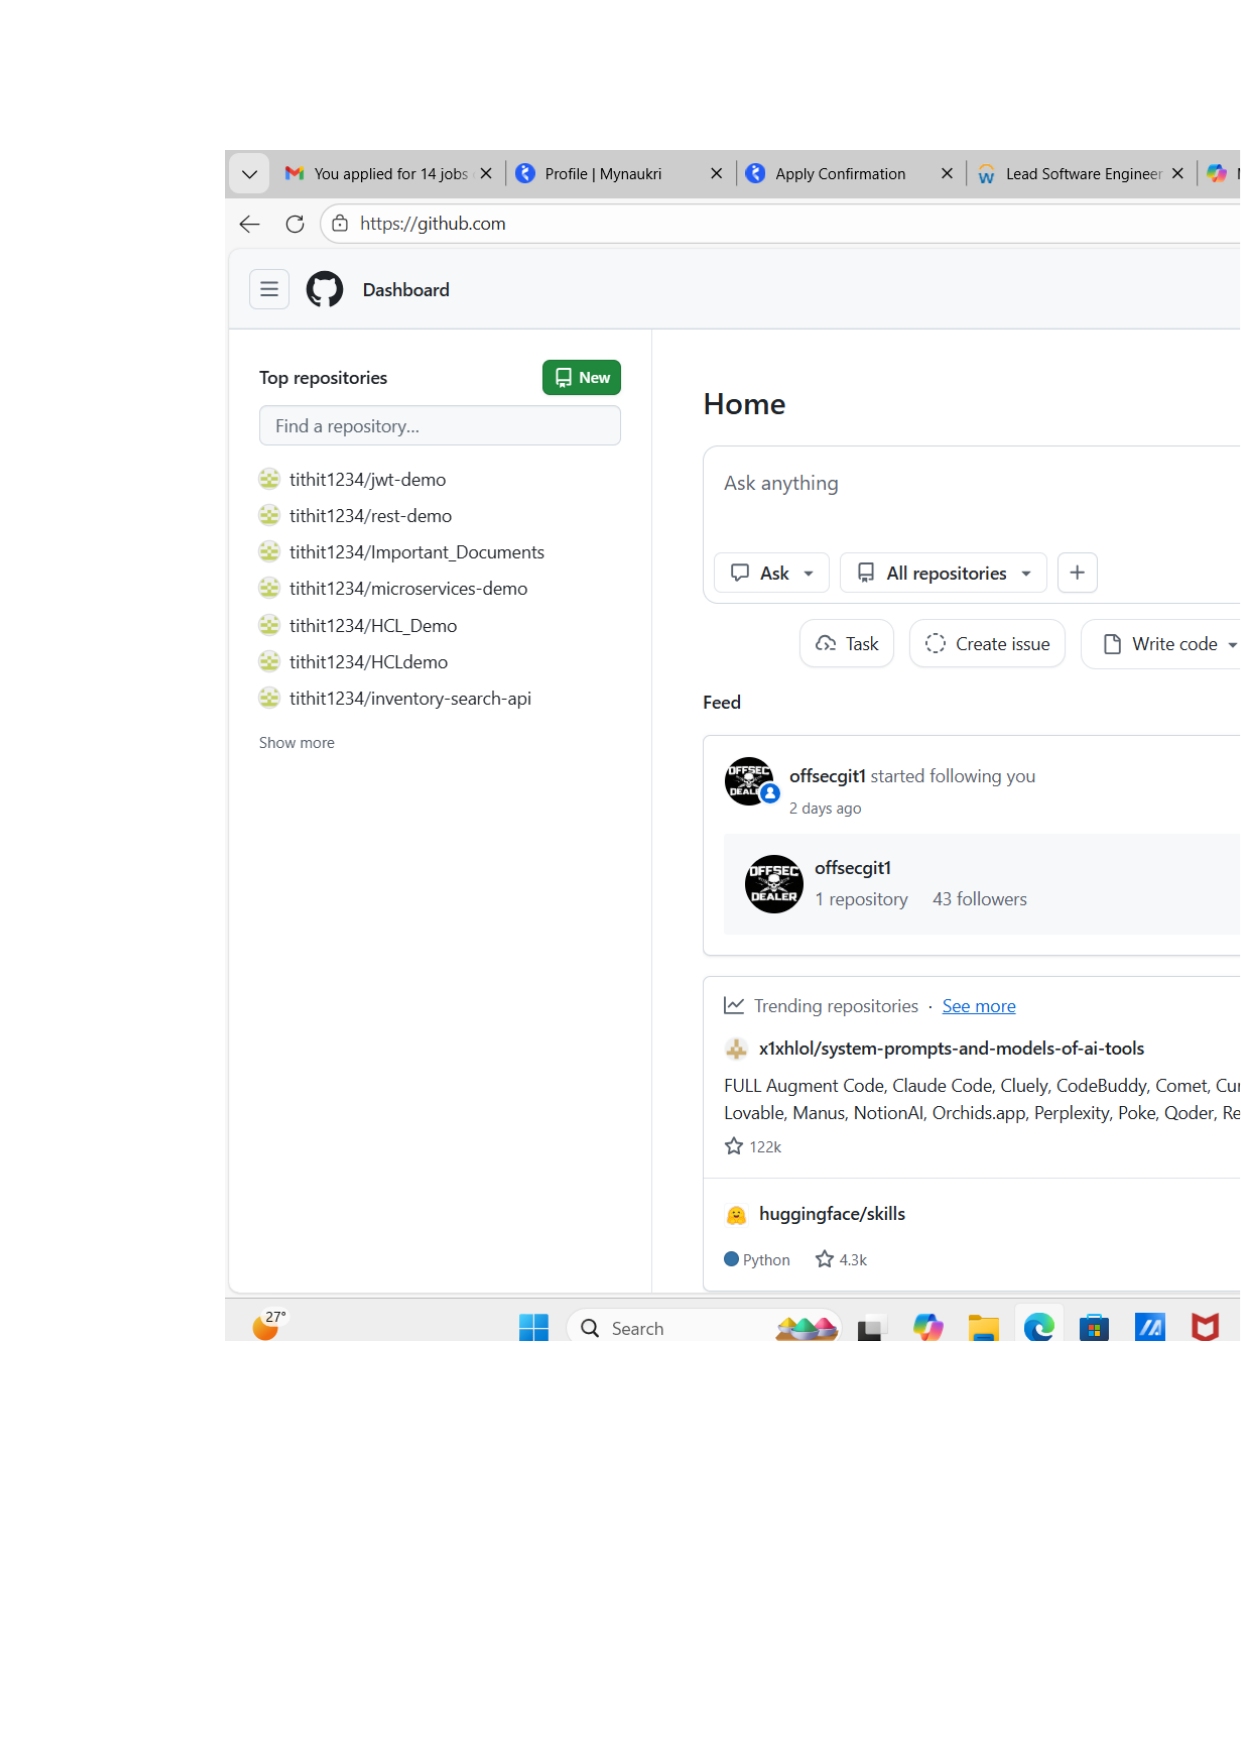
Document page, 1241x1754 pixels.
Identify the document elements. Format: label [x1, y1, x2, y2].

picture [225, 150, 1241, 1341]
